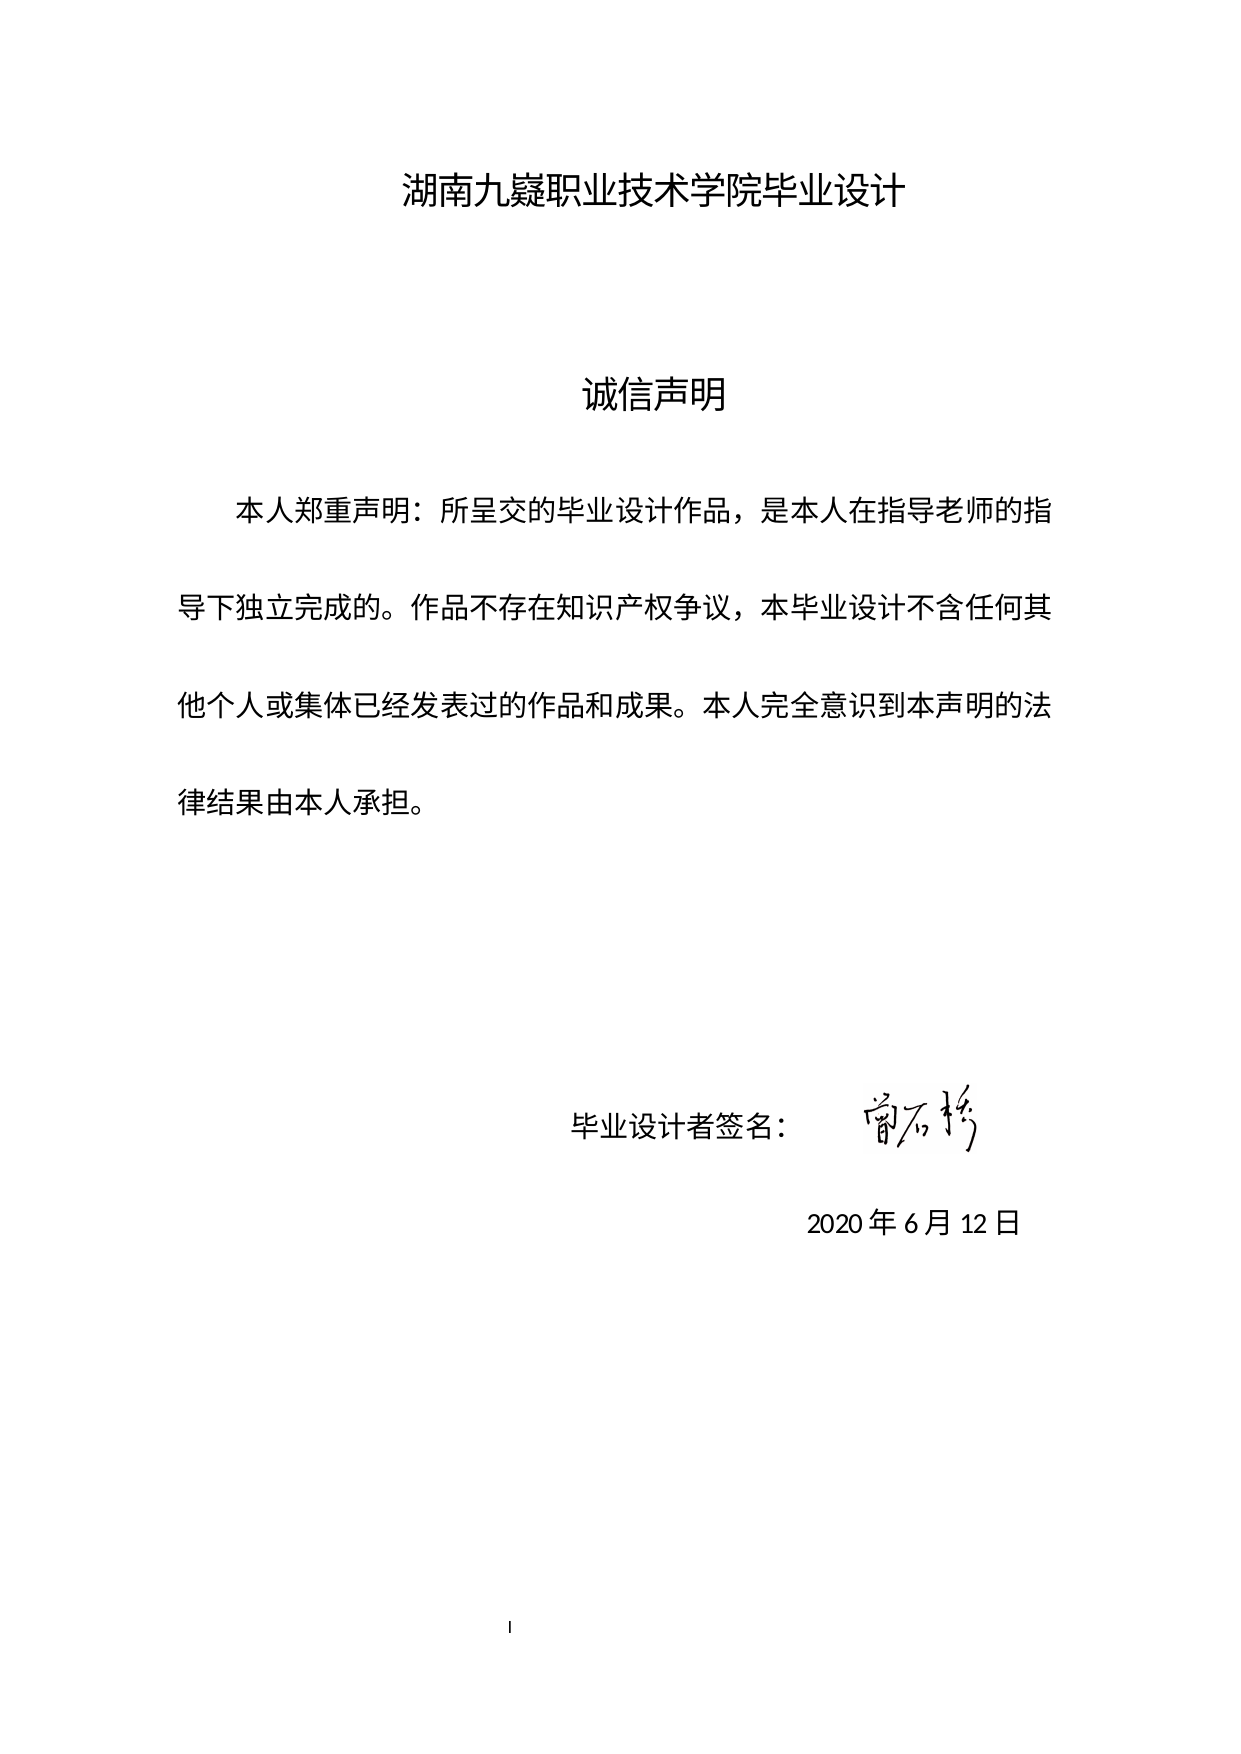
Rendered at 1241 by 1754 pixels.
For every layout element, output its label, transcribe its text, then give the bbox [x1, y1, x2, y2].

text 诚信声明 [177, 359, 1063, 424]
text 湖南九嶷职业技术学院毕业设计 [177, 156, 1063, 221]
text 毕业设计者签名： [177, 1092, 1005, 1157]
text 本人郑重声明：所呈交的毕业设计作品，是本人在指导老师的指导下独立完成的。作品不存在知识产权争议，本毕业设计不含任何其他个人或集体已经发表过的作品和成果。本人完全意识到本声明的法律结果由本人承担。 [177, 476, 1063, 834]
text 2020年6月12日 [177, 1188, 1024, 1253]
